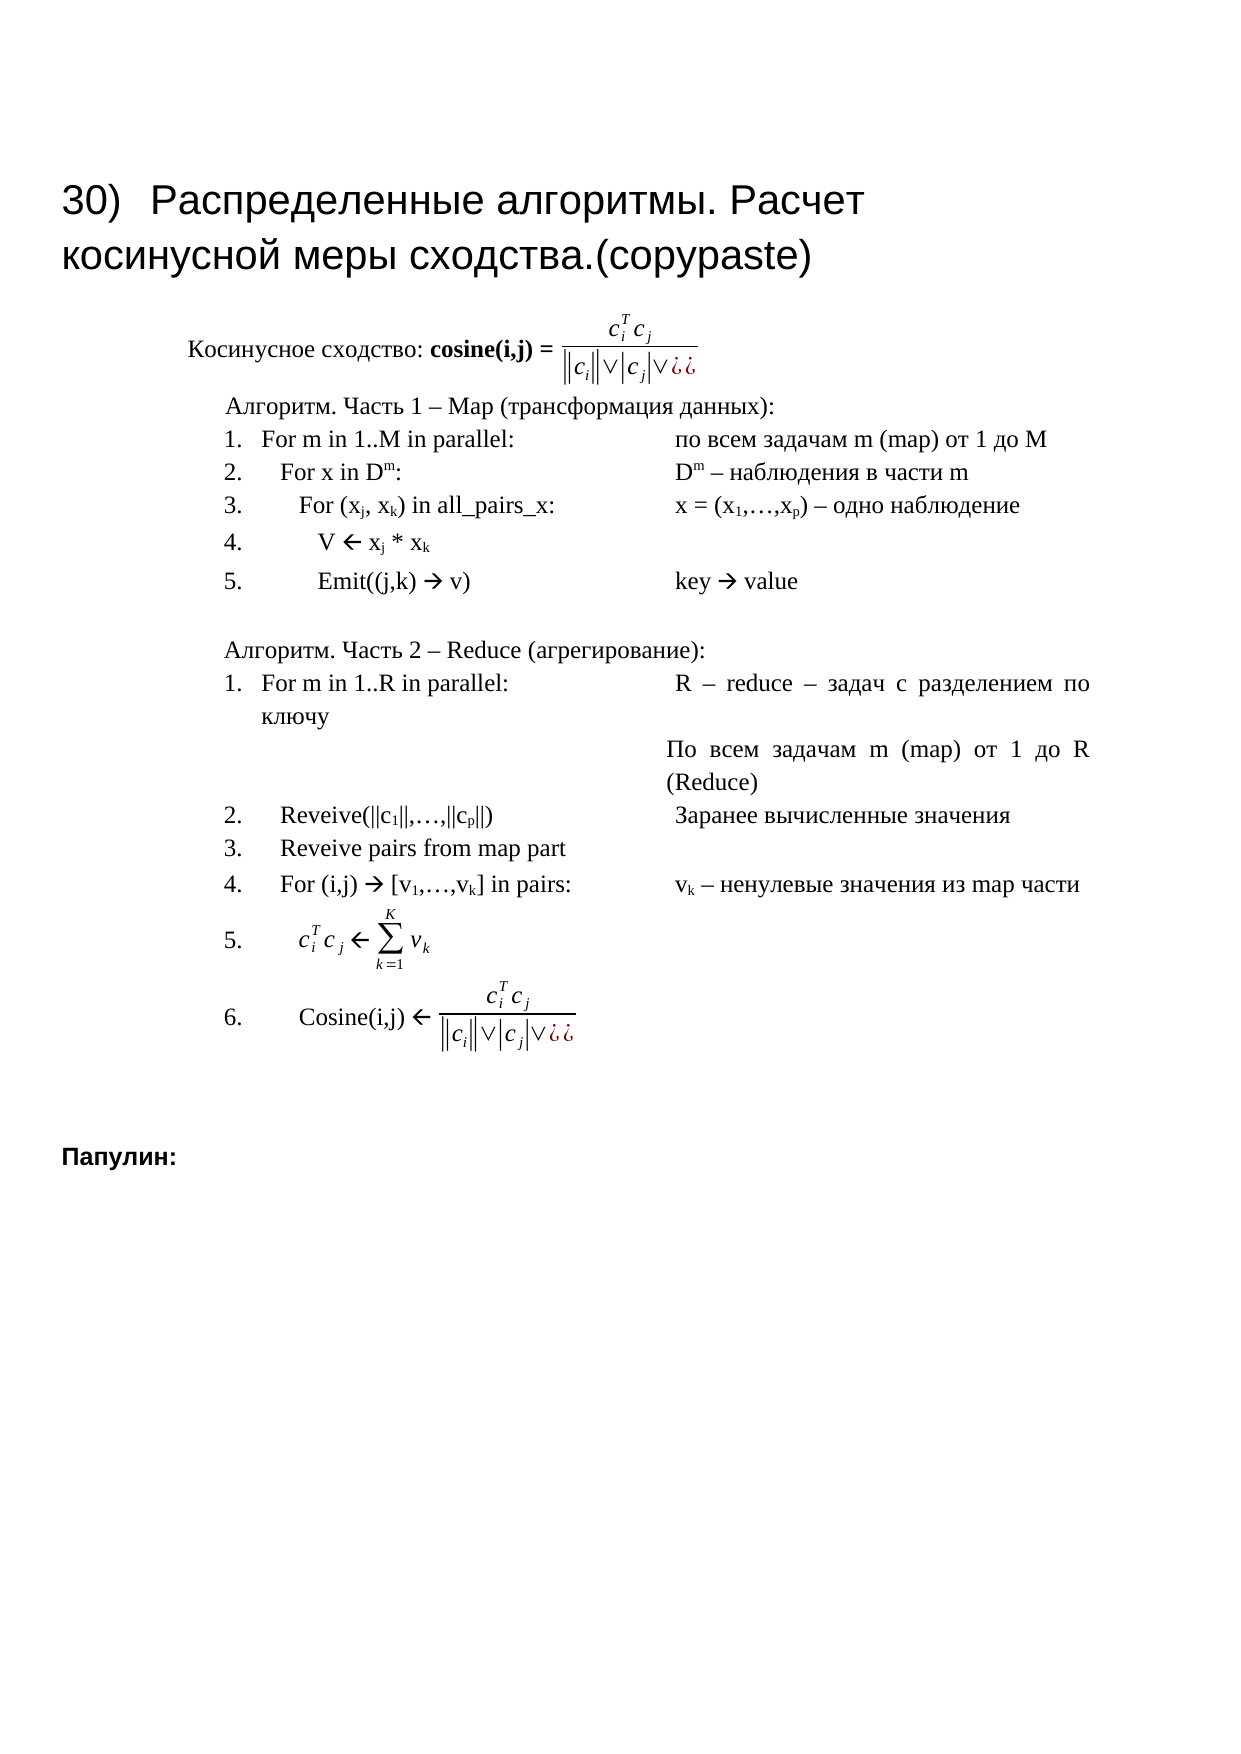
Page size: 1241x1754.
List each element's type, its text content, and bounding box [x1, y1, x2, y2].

text По всем задачам m (map) от 1 до R (Reduce) [666, 734, 1090, 796]
list Reveive pairs from map part [224, 833, 1090, 862]
list Reveive(||c1||,…,||cp||) Заранее вычисленные значения [224, 800, 1090, 828]
text Папулин: [61, 1142, 1090, 1171]
list 🡨 [224, 905, 1090, 972]
text Косинусное сходство: cosine(i,j) = [187, 310, 1090, 387]
list Emit((j,k) 🡪 v) key 🡪 value [224, 562, 1090, 597]
list For (xj, xk) in all_pairs_x: x = (x1,…,xp) – одно наблюдение [224, 490, 1090, 519]
text Алгоритм. Часть 1 – Map (трансформация данных): [187, 391, 1090, 420]
list For x in Dm: Dm – наблюдения в части m [224, 457, 1090, 486]
list V 🡨 xj * xk [224, 523, 1090, 557]
list For (i,j) 🡪 [v1,…,vk] in pairs: vk – ненулевые значения из map части [224, 866, 1090, 900]
list For m in 1..R in parallel: R – reduce – задач с разделением по ключу [224, 668, 1090, 729]
list For m in 1..M in parallel: по всем задачам m (map) от 1 до M [224, 424, 1090, 453]
subtitle 30) Распределенные алгоритмы. Расчет косинусной меры сходства.(copypaste) [61, 175, 1090, 278]
list Cosine(i,j) 🡨 [224, 977, 1090, 1054]
text Алгоритм. Часть 2 – Reduce (агрегирование): [224, 635, 1090, 663]
